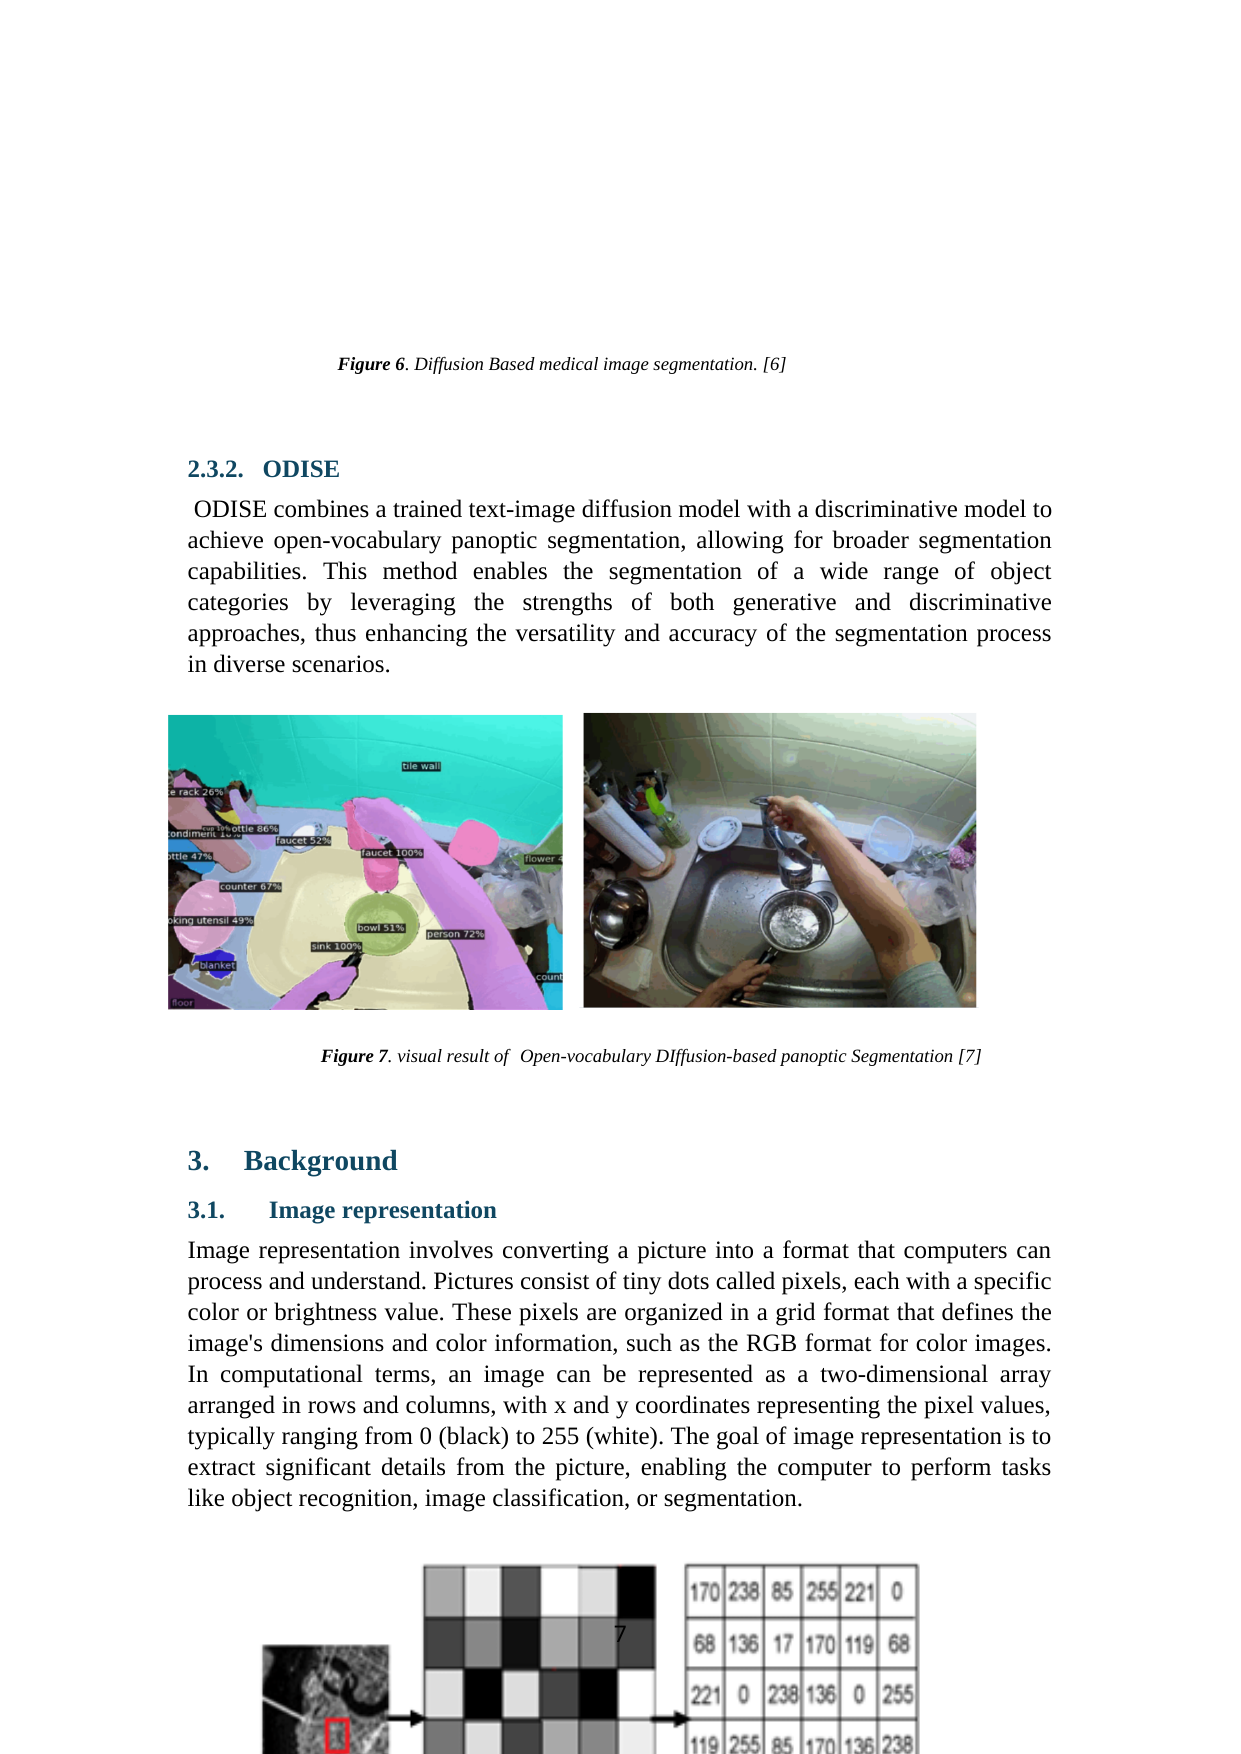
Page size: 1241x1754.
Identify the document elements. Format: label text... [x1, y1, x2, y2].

picture [250, 1556, 920, 1754]
text ODISE combines a trained text-image diffusion model with a discriminative model to achieve open-vocabulary panoptic segmentation, allowing for broader segmentation capabilities. This method enables the segmentation of a wide range of object categories by leveraging the strengths of both generative and discriminative approaches, thus enhancing the versatility and accuracy of the segmentation process in diverse scenarios. [187, 494, 1053, 678]
picture [579, 712, 979, 1008]
subtitle ODISE [187, 454, 1053, 483]
text Figure 7. visual result of Open-vocabulary DIffusion-based panoptic Segmentation [7] [187, 1045, 1053, 1066]
text Figure 6. Diffusion Based medical image segmentation. [6] [262, 353, 1053, 374]
subtitle Background [187, 1143, 1053, 1176]
text Image representation involves converting a picture into a format that computers can process and understand. Pictures consist of tiny dots called pixels, each with a specific color or brightness value. These pixels are organized in a grid format that defines the image's dimensions and color information, such as the RGB format for color images. In computational terms, an image can be represented as a two-dimensional array arranged in rows and columns, with x and y coordinates representing the pixel values, typically ranging from 0 (black) to 255 (white). The goal of image representation is to extract significant details from the picture, enabling the computer to perform tasks like object recognition, image classification, or segmentation. [187, 1235, 1053, 1512]
picture [165, 714, 566, 1010]
subtitle Image representation [187, 1196, 1053, 1224]
